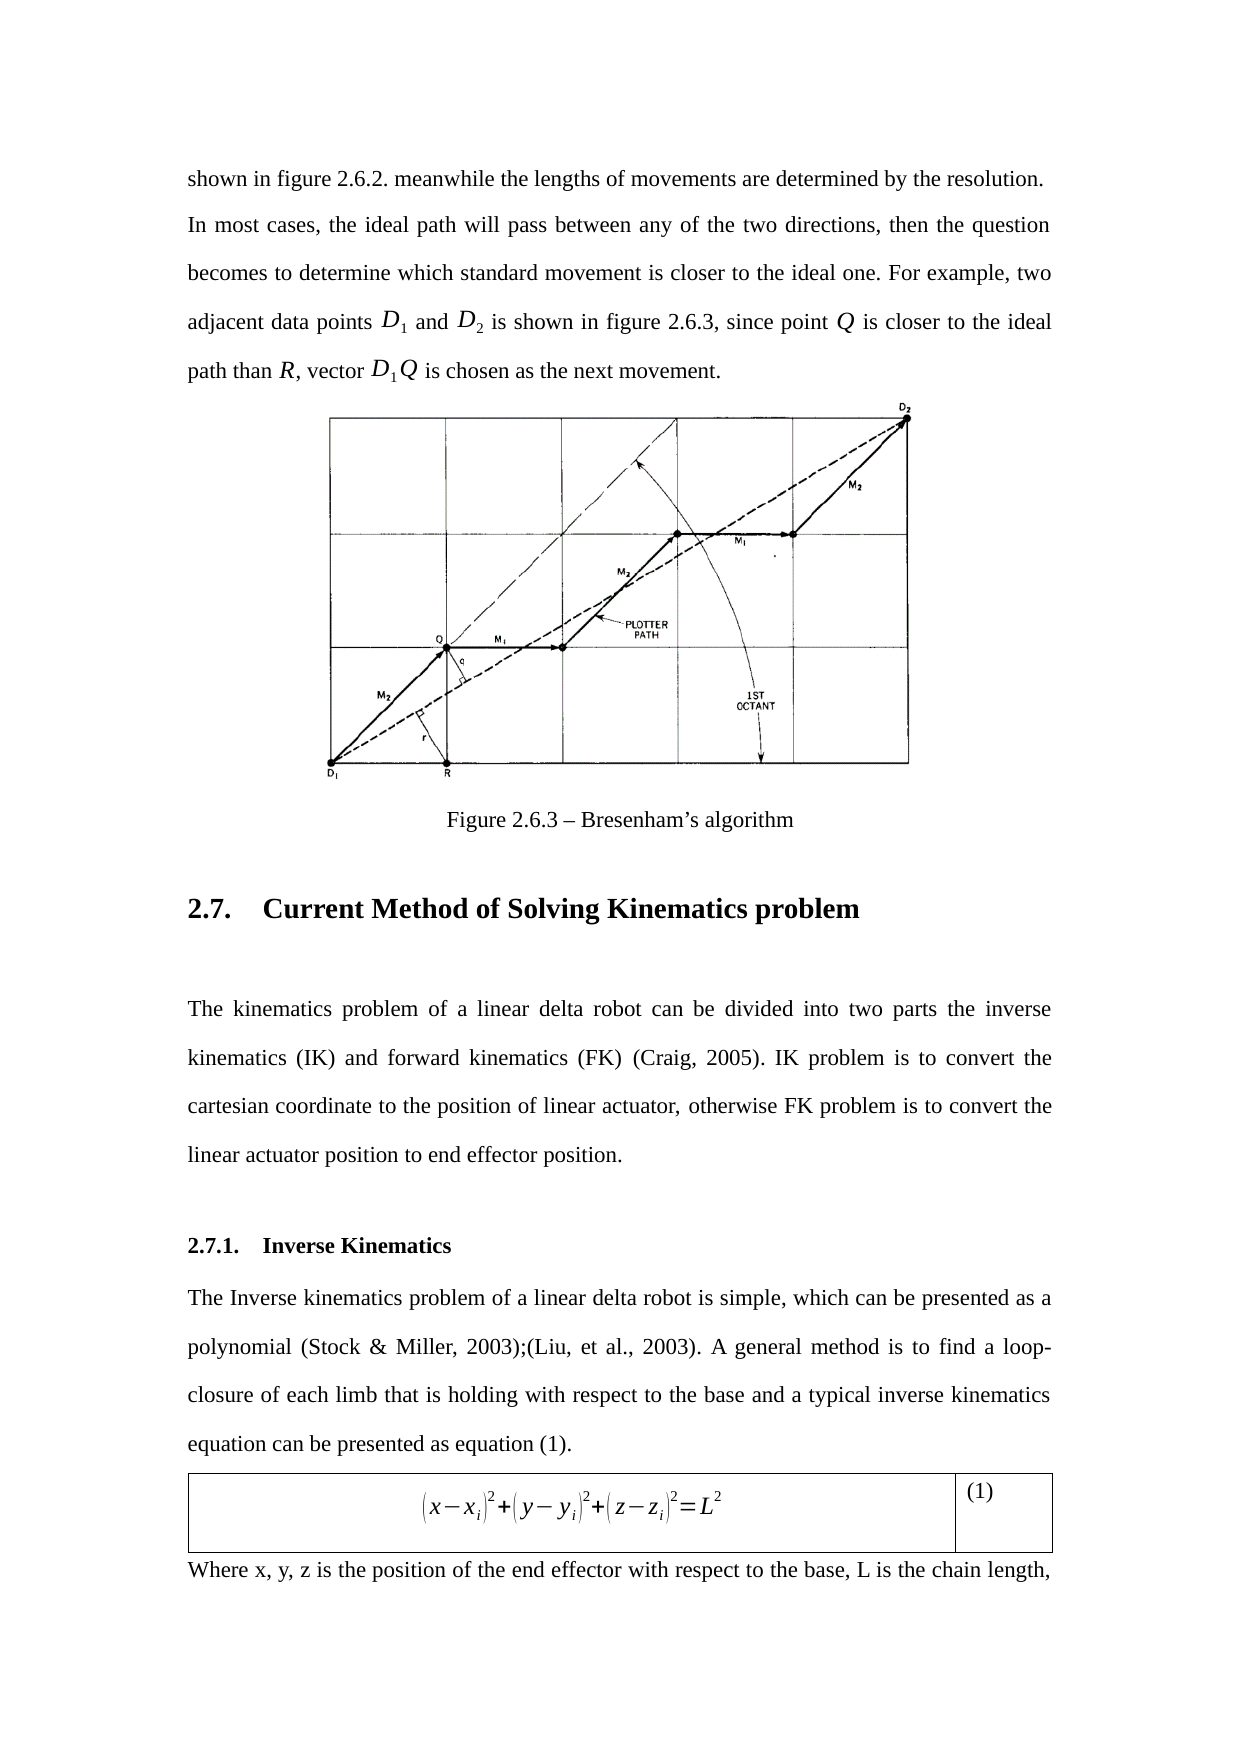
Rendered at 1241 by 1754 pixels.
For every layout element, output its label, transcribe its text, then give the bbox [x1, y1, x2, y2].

subtitle Current Method of Solving Kinematics problem [187, 875, 1053, 940]
text Figure 2.6.3 – Bresenham’s algorithm [187, 803, 1053, 835]
text In most cases, the ideal path will pass between any of the two directions, then the question becomes to determine which standard movement is closer to the ideal one. For example, two adjacent data points and is shown in figure 2.6.3, since point is closer to the ideal path than , vector is chosen as the next movement. [187, 208, 1053, 386]
text The Inverse kinematics problem of a linear delta robot is simple, which can be presented as a polynomial ;. A general method is to find a loop-closure of each limb that is holding with respect to the base and a typical inverse kinematics equation can be presented as equation (1). [187, 1281, 1053, 1460]
table_header (1) [956, 1474, 1052, 1552]
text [187, 162, 1053, 194]
text The kinematics problem of a linear delta robot can be divided into two parts the inverse kinematics (IK) and forward kinematics (FK) . IK problem is to convert the cartesian coordinate to the position of linear actuator, otherwise FK problem is to convert the linear actuator position to end effector position. [187, 992, 1053, 1171]
table_header [189, 1474, 955, 1552]
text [187, 1553, 1053, 1586]
picture [325, 399, 916, 781]
subtitle Inverse Kinematics [187, 1229, 1053, 1262]
